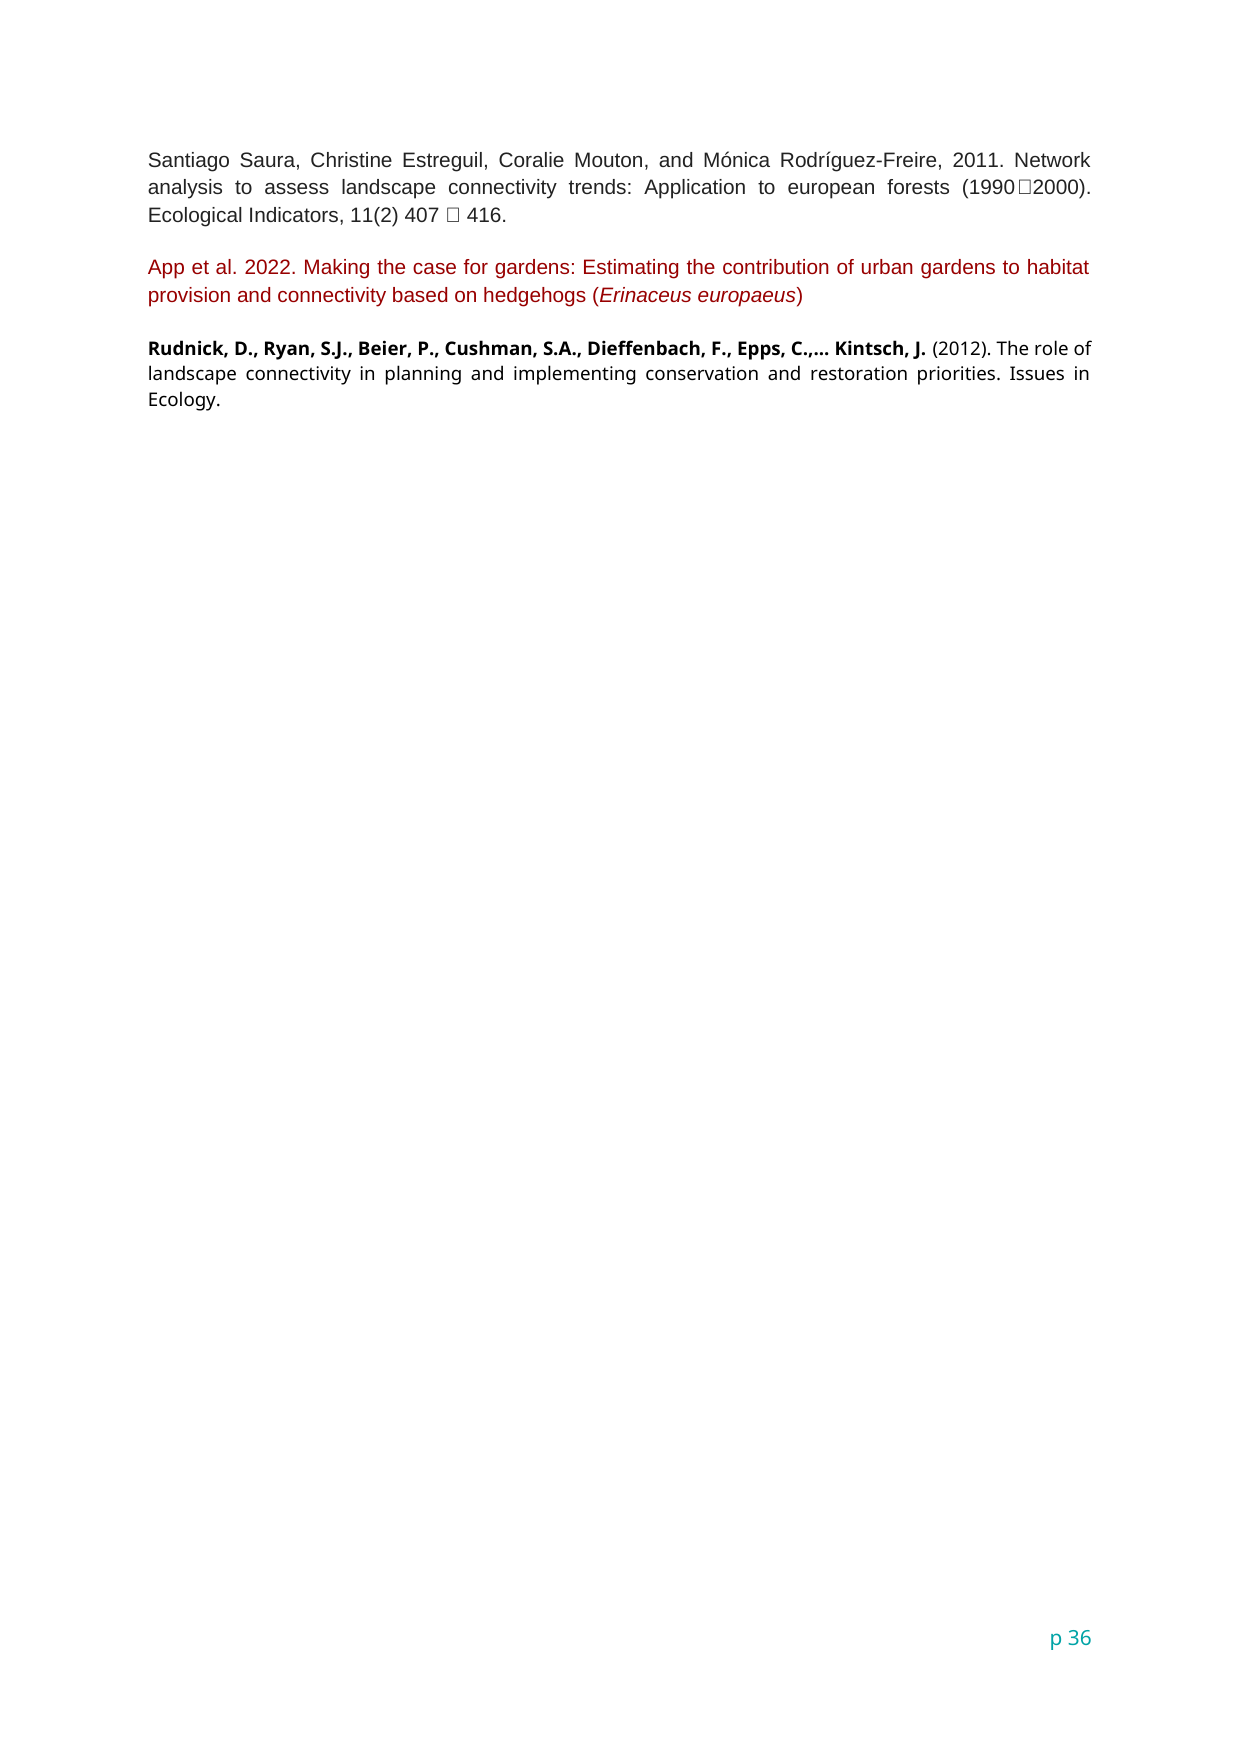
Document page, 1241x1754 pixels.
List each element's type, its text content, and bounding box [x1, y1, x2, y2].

text App et al. 2022. Making the case for gardens: Estimating the contribution of urban gardens to habitat provision and connectivity based on hedgehogs (Erinaceus europaeus) [148, 279, 1091, 307]
text Rudnick, D., Ryan, S.J., Beier, P., Cushman, S.A., Dieffenbach, F., Epps, C.,... Kintsch, J. (2012). The role of landscape connectivity in planning and implementing conservation and restoration priorities. Issues in Ecology. [148, 335, 1091, 412]
text Santiago Saura, Christine Estreguil, Coralie Mouton, and Mónica Rodríguez-Freire, 2011. Network analysis to assess landscape connectivity trends: Application to european forests (1990􏰃2000). Ecological Indicators, 11(2) 407 􏰃 416. [148, 172, 1091, 227]
